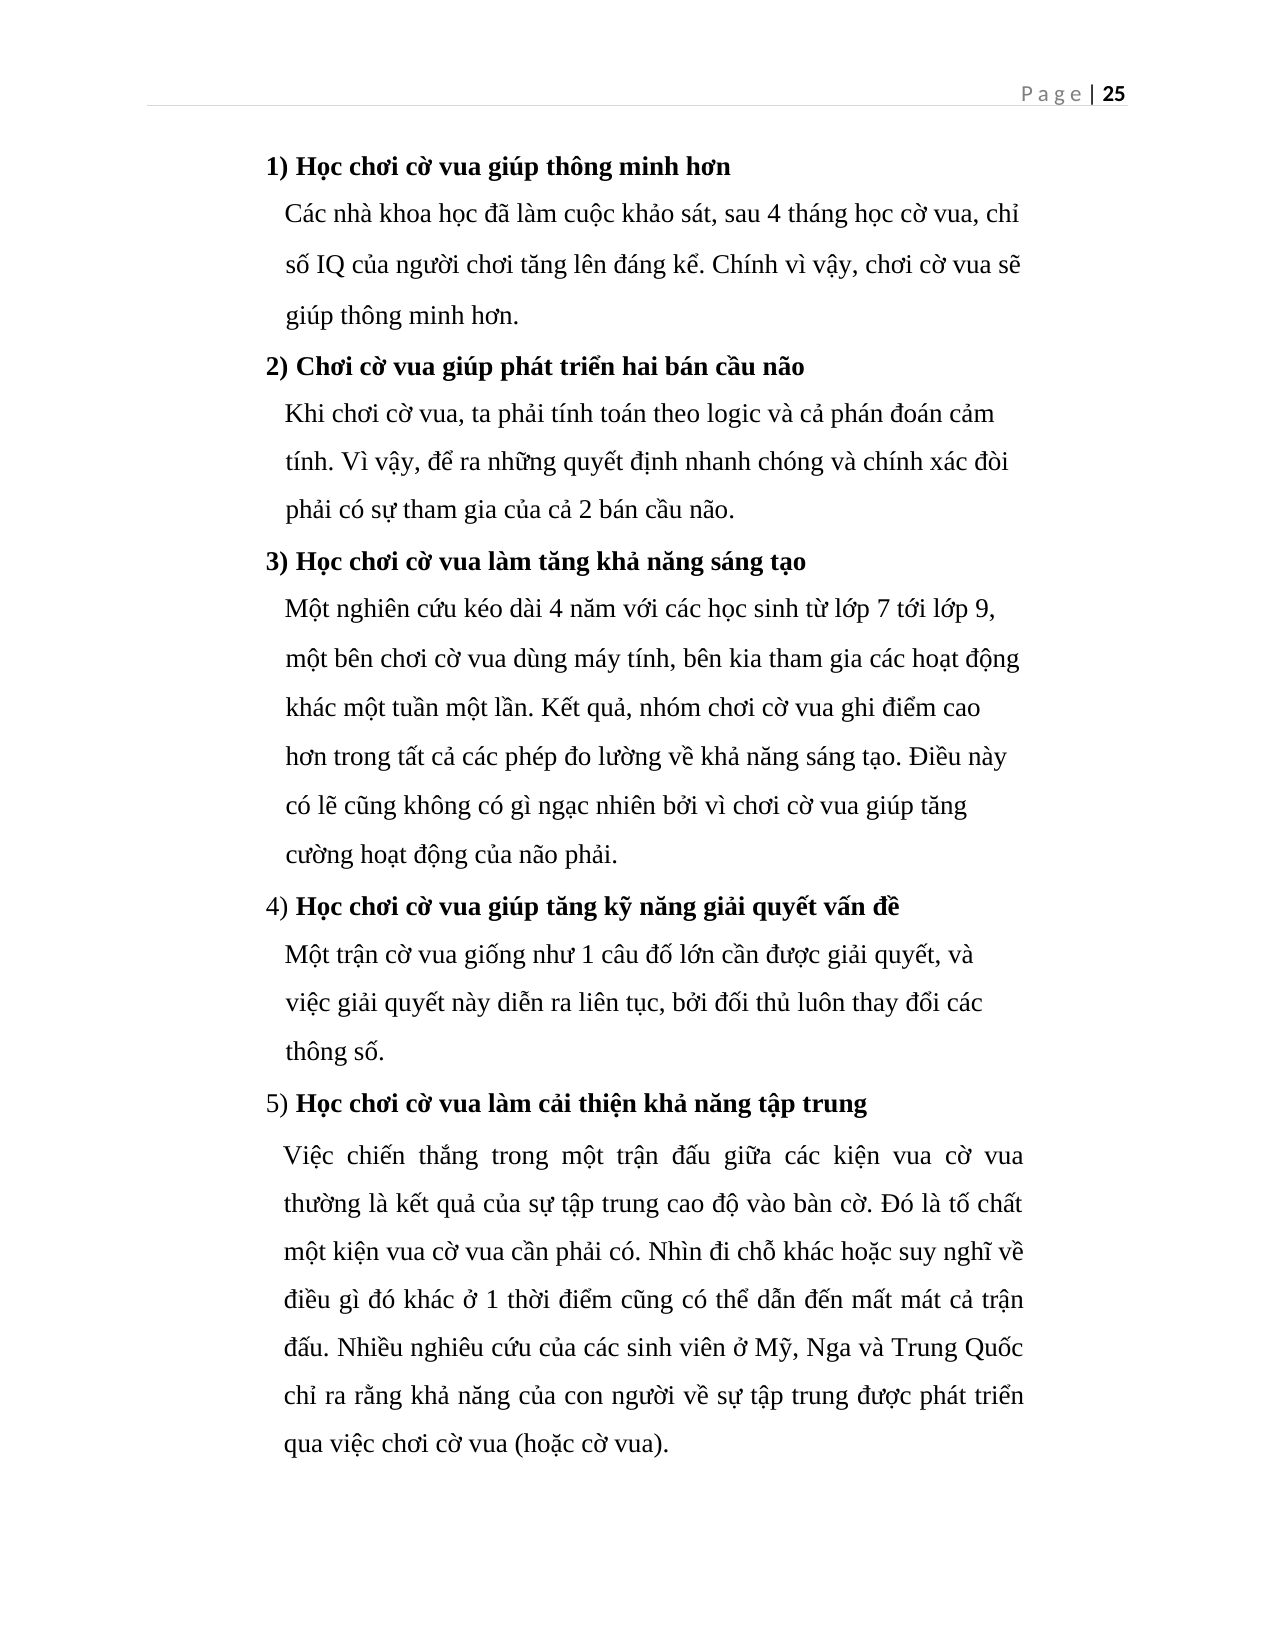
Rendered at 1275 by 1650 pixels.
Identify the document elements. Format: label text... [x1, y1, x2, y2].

text Khi chơi cờ vua, ta phải tính toán theo logic và cả phán đoán cảm tính. Vì vậy, để ra những quyết định nhanh chóng và chính xác đòi phải có sự tham gia của cả 2 bán cầu não. [284, 397, 1024, 525]
text Một trận cờ vua giống như 1 câu đố lớn cần được giải quyết, và việc giải quyết này diễn ra liên tục, bởi đối thủ luôn thay đổi các thông số. [284, 938, 1024, 1066]
subtitle 2) Chơi cờ vua giúp phát triển hai bán cầu não [266, 350, 1030, 381]
subtitle 4) Học chơi cờ vua giúp tăng kỹ năng giải quyết vấn đề [266, 891, 1030, 922]
subtitle 1) Học chơi cờ vua giúp thông minh hơn [266, 150, 1030, 181]
subtitle 3) Học chơi cờ vua làm tăng khả năng sáng tạo [266, 545, 1030, 576]
text Một nghiên cứu kéo dài 4 năm với các học sinh từ lớp 7 tới lớp 9, một bên chơi cờ vua dùng máy tính, bên kia tham gia các hoạt động khác một tuần một lần. Kết quả, nhóm chơi cờ vua ghi điểm cao hơn trong tất cả các phép đo lường về khả năng sáng tạo. Điều này có lẽ cũng không có gì ngạc nhiên bởi vì chơi cờ vua giúp tăng cường hoạt động của não phải. [284, 593, 1024, 869]
text Việc chiến thắng trong một trận đấu giữa các kiện vua cờ vua thường là kết quả của sự tập trung cao độ vào bàn cờ. Đó là tố chất một kiện vua cờ vua cần phải có. Nhìn đi chỗ khác hoặc suy nghĩ về điều gì đó khác ở 1 thời điểm cũng có thể dẫn đến mất mát cả trận đấu. Nhiều nghiêu cứu của các sinh viên ở Mỹ, Nga và Trung Quốc chỉ ra rằng khả năng của con người về sự tập trung được phát triển qua việc chơi cờ vua (hoặc cờ vua). [283, 1139, 1025, 1458]
subtitle 5) Học chơi cờ vua làm cải thiện khả năng tập trung [266, 1087, 1030, 1118]
text Các nhà khoa học đã làm cuộc khảo sát, sau 4 tháng học cờ vua, chỉ số IQ của người chơi tăng lên đáng kể. Chính vì vậy, chơi cờ vua sẽ giúp thông minh hơn. [284, 197, 1024, 330]
